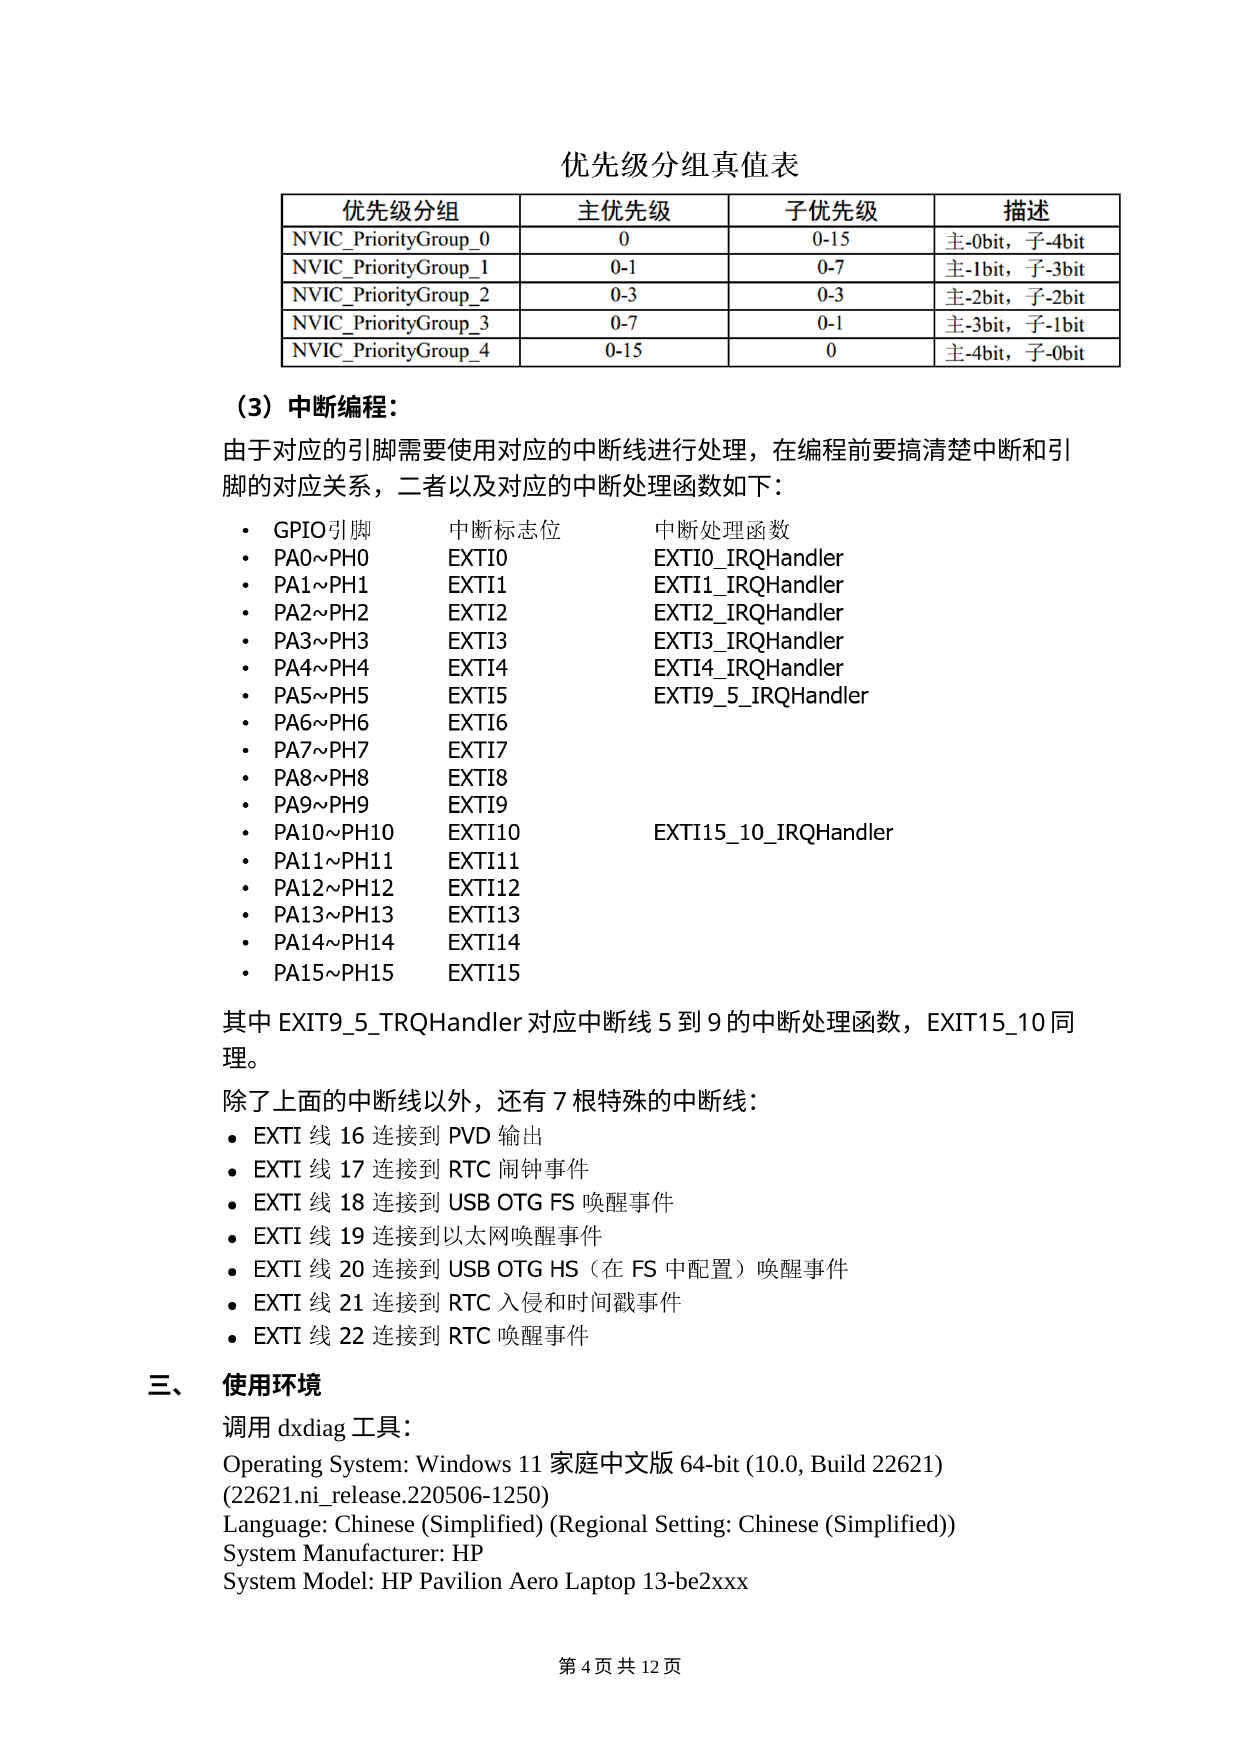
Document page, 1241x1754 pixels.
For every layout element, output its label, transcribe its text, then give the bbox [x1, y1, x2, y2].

text Operating System: Windows 11 家庭中文版 64-bit (10.0, Build 22621) (22621.ni_release.220506-1250) [223, 1444, 1093, 1509]
text 由于对应的引脚需要使用对应的中断线进行处理，在编程前要搞清楚中断和引脚的对应关系，二者以及对应的中断处理函数如下： [223, 430, 1093, 503]
text Language: Chinese (Simplified) (Regional Setting: Chinese (Simplified)) [223, 1509, 1093, 1538]
picture [222, 509, 904, 997]
text System Model: HP Pavilion Aero Laptop 13-be2xxx [223, 1566, 1093, 1595]
picture [222, 1123, 869, 1359]
text 除了上面的中断线以外，还有7根特殊的中断线： [223, 1081, 1093, 1118]
text System Manufacturer: HP [223, 1538, 1093, 1566]
picture [222, 135, 1168, 382]
list 使用环境 [148, 1365, 1093, 1401]
text 调用dxdiag工具： [223, 1408, 1093, 1444]
text 其中EXIT9_5_TRQHandler对应中断线5到9的中断处理函数，EXIT15_10同理。 [223, 1003, 1093, 1075]
text （3）中断编程： [223, 388, 1093, 424]
